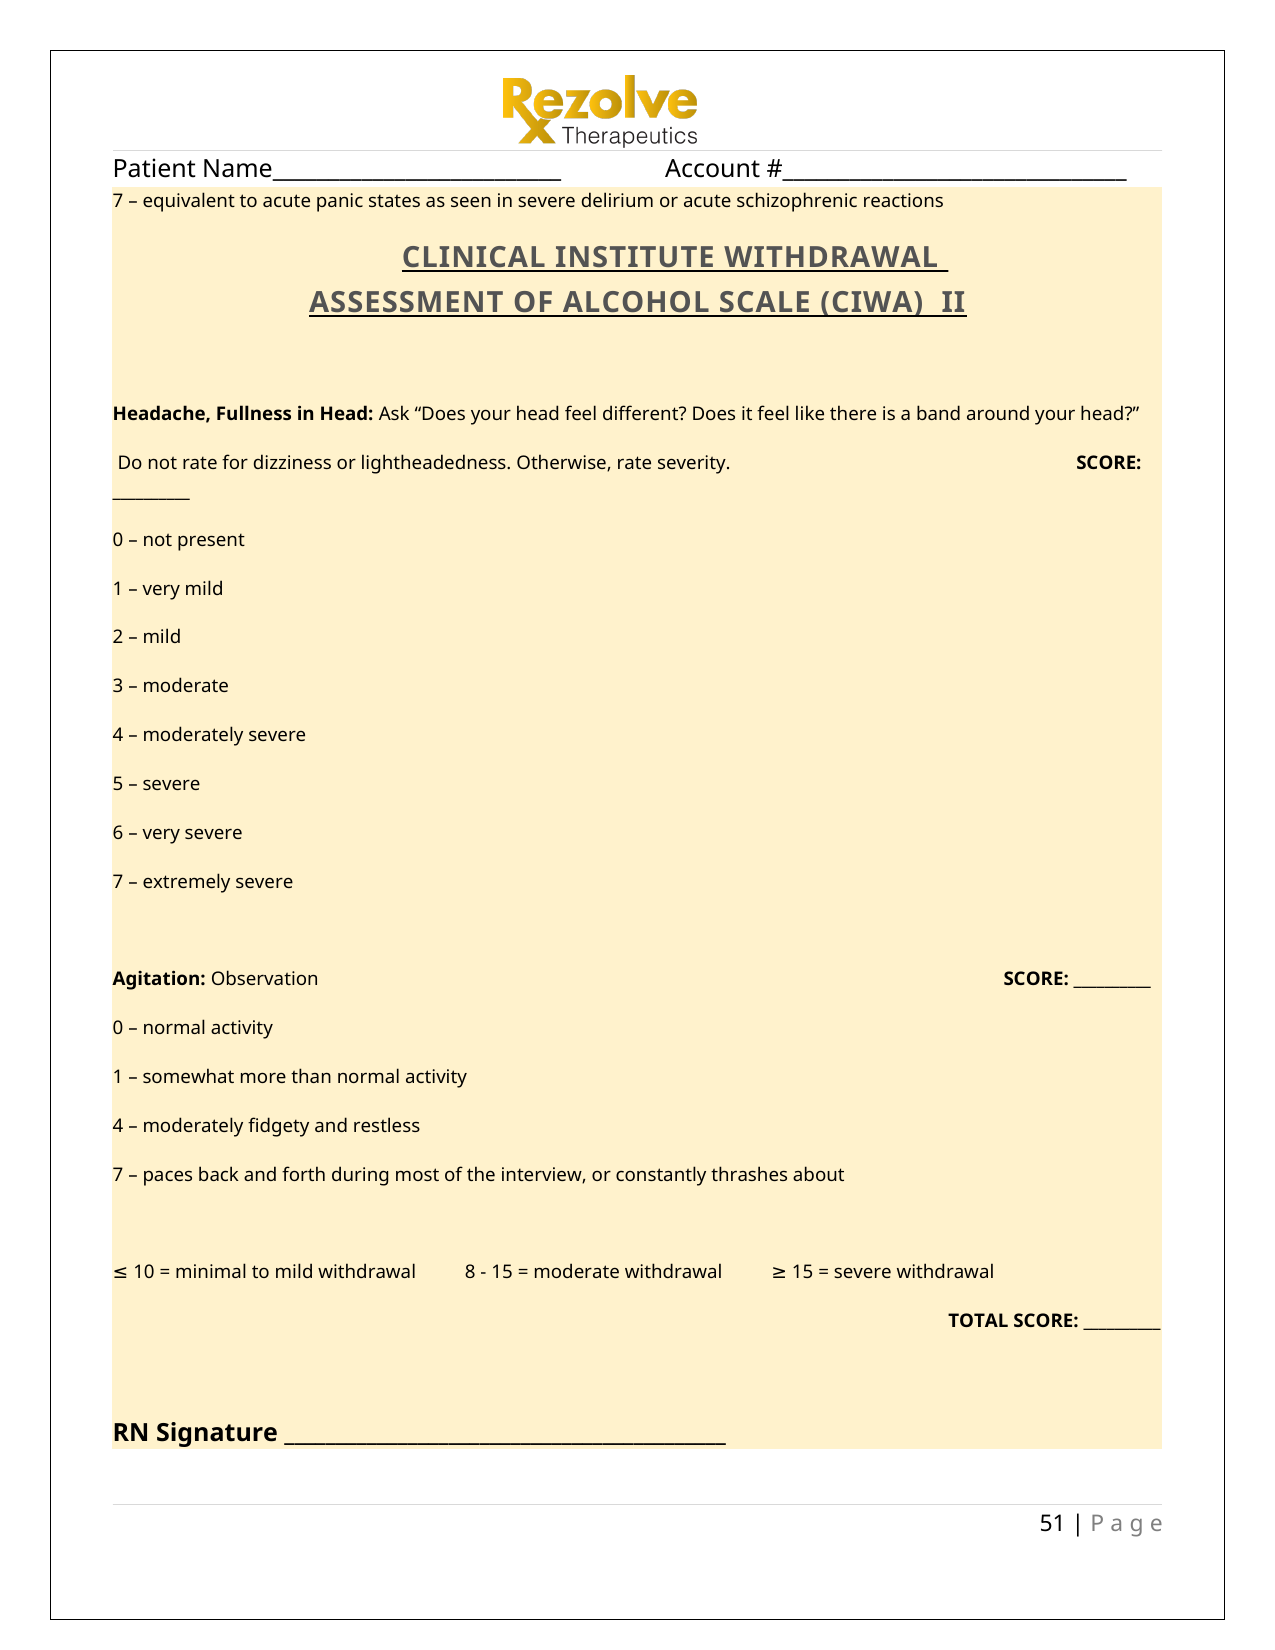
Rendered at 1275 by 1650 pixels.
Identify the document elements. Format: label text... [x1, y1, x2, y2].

text 1 – somewhat more than normal activity [112, 1063, 1162, 1089]
text 5 – severe [112, 770, 1162, 796]
text 0 – not present [112, 526, 1162, 552]
text 7 – extremely severe [112, 868, 1162, 893]
text 1 – very mild [112, 575, 1162, 600]
text 4 – moderately fidgety and restless [112, 1112, 1162, 1138]
text Headache, Fullness in Head: Ask “Does your head feel different? Does it feel like there is a band around your head?” [112, 400, 1162, 426]
text 7 – paces back and forth during most of the interview, or constantly thrashes about [112, 1161, 1162, 1187]
text 7 – equivalent to acute panic states as seen in severe delirium or acute schizophrenic reactions [112, 187, 1162, 213]
text Agitation: Observation SCORE: __________ [112, 966, 1162, 991]
text 2 – mild [112, 624, 1162, 649]
title CLINICAL INSTITUTE WITHDRAWAL ASSESSMENT OF ALCOHOL SCALE (CIWA) II [112, 236, 1162, 321]
text 0 – normal activity [112, 1014, 1162, 1040]
text 6 – very severe [112, 819, 1162, 845]
text Do not rate for dizziness or lightheadedness. Otherwise, rate severity. SCORE: __________ [112, 449, 1162, 503]
text ≤ 10 = minimal to mild withdrawal 8 - 15 = moderate withdrawal ≥ 15 = severe withdrawal [112, 1259, 1162, 1284]
text 4 – moderately severe [112, 721, 1162, 747]
text 3 – moderate [112, 673, 1162, 698]
picture [503, 75, 697, 148]
text TOTAL SCORE: __________ [112, 1308, 1162, 1333]
text RN Signature ___________________________________________ [112, 1415, 1162, 1449]
